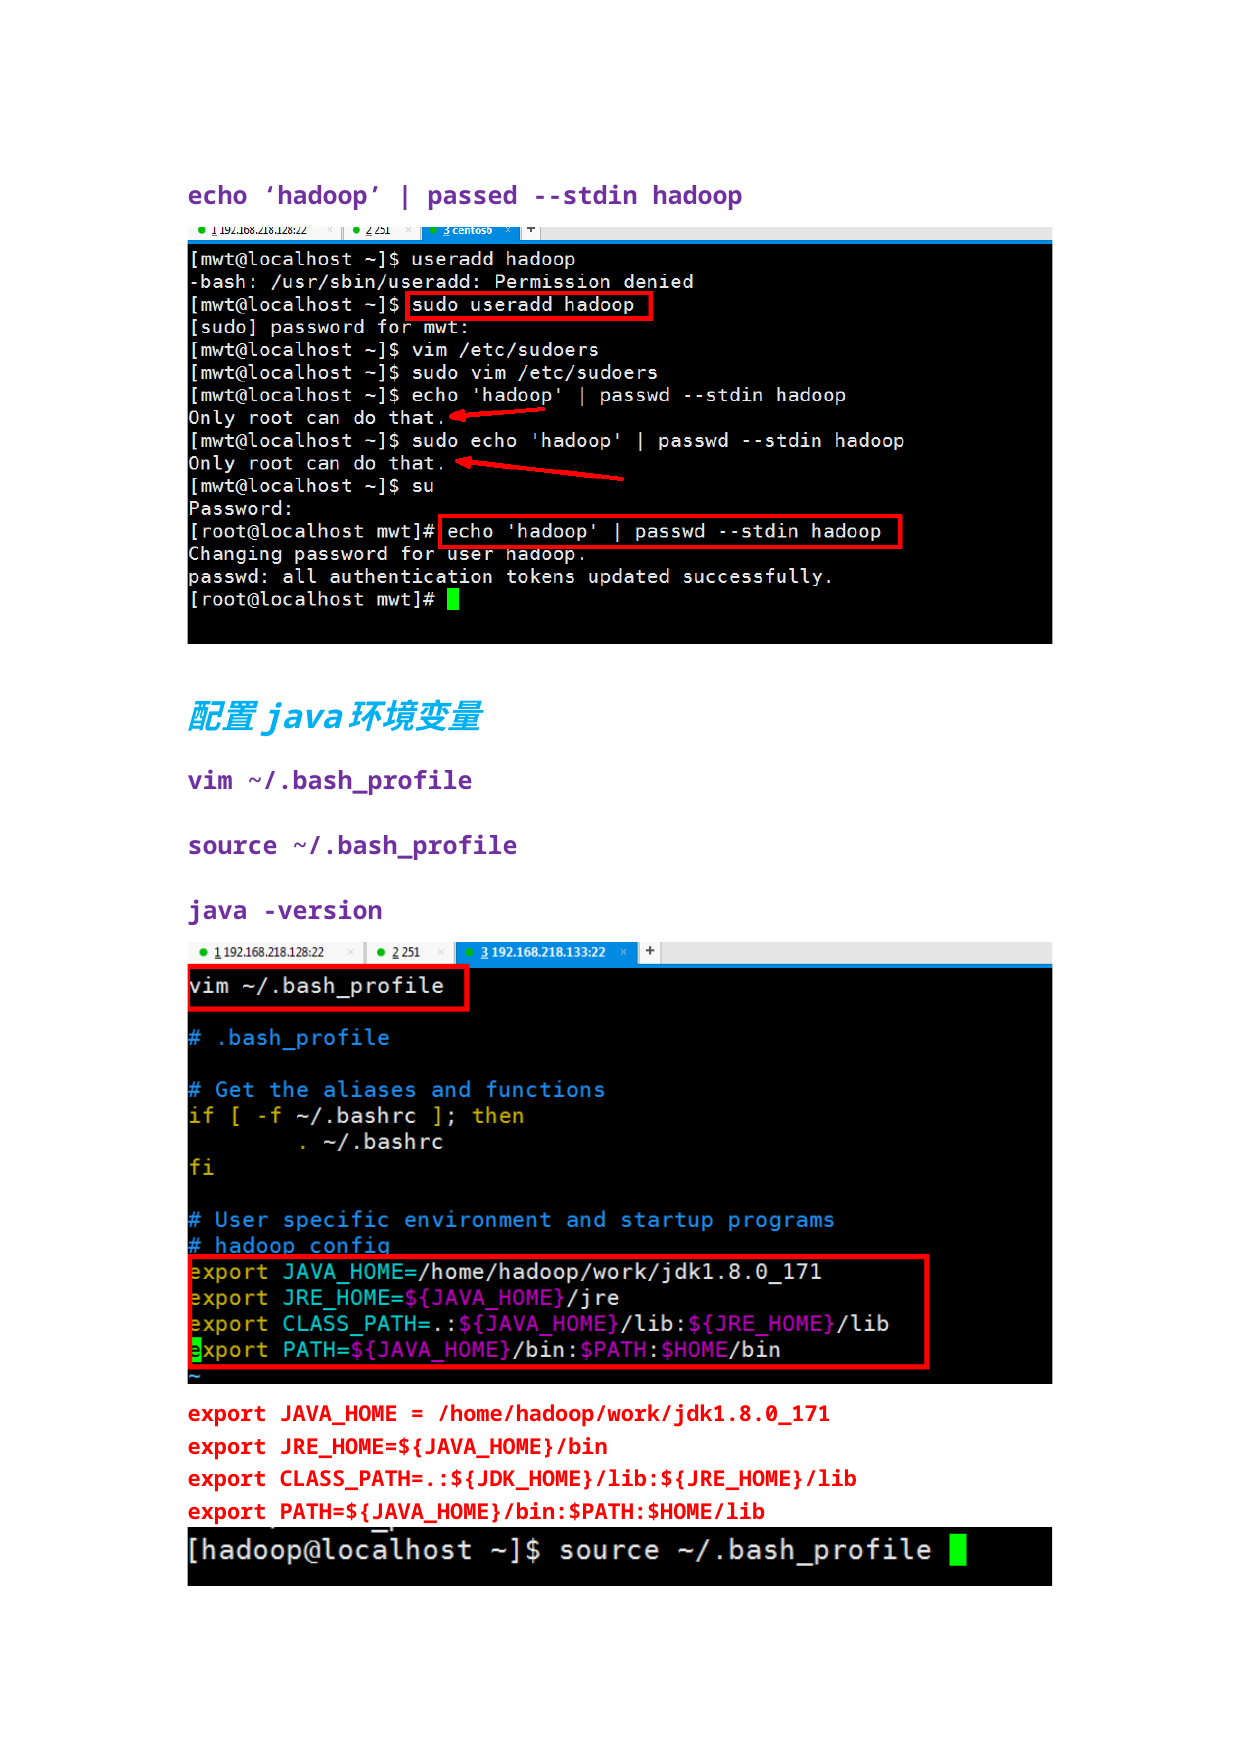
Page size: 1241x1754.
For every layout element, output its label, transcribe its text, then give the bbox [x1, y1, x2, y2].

text export JAVA_HOME = /home/hadoop/work/jdk1.8.0_171 [187, 1397, 1053, 1429]
text export PATH=${JAVA_HOME}/bin:$PATH:$HOME/lib [187, 1494, 1053, 1527]
picture [187, 227, 1053, 644]
text java -version [187, 877, 1053, 942]
picture [187, 942, 1053, 1384]
text echo ‘hadoop’ | passed --stdin hadoop [187, 162, 1053, 227]
picture [187, 1527, 1053, 1586]
text 配置java环境变量 [187, 682, 1053, 747]
text vim ~/.bash_profile [187, 747, 1053, 812]
text source ~/.bash_profile [187, 812, 1053, 877]
text export CLASS_PATH=.:${JDK_HOME}/lib:${JRE_HOME}/lib [187, 1462, 1053, 1494]
text export JRE_HOME=${JAVA_HOME}/bin [187, 1429, 1053, 1462]
